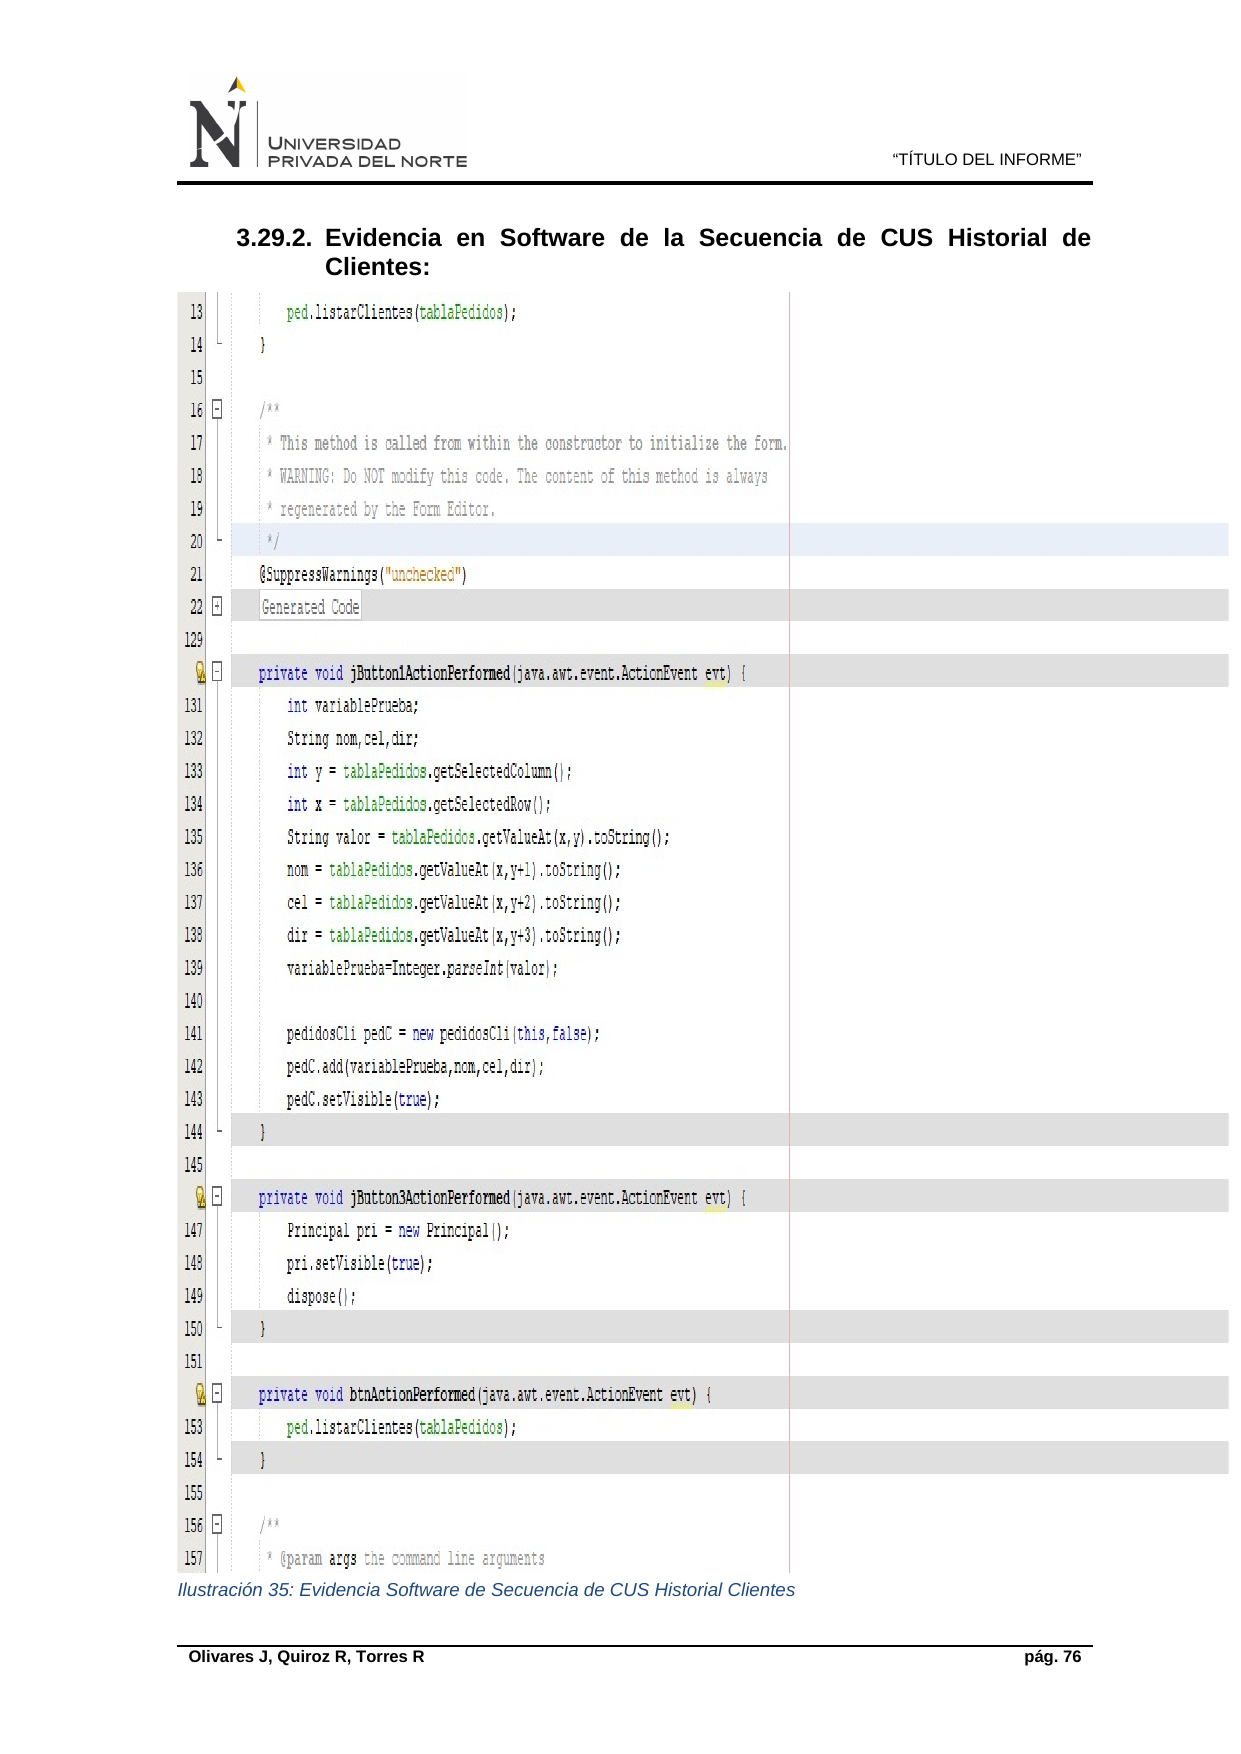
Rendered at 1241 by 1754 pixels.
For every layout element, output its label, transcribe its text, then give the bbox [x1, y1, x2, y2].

subtitle Evidencia en Software de la Secuencia de CUS Historial de Clientes: [236, 223, 1092, 280]
picture [188, 73, 469, 169]
